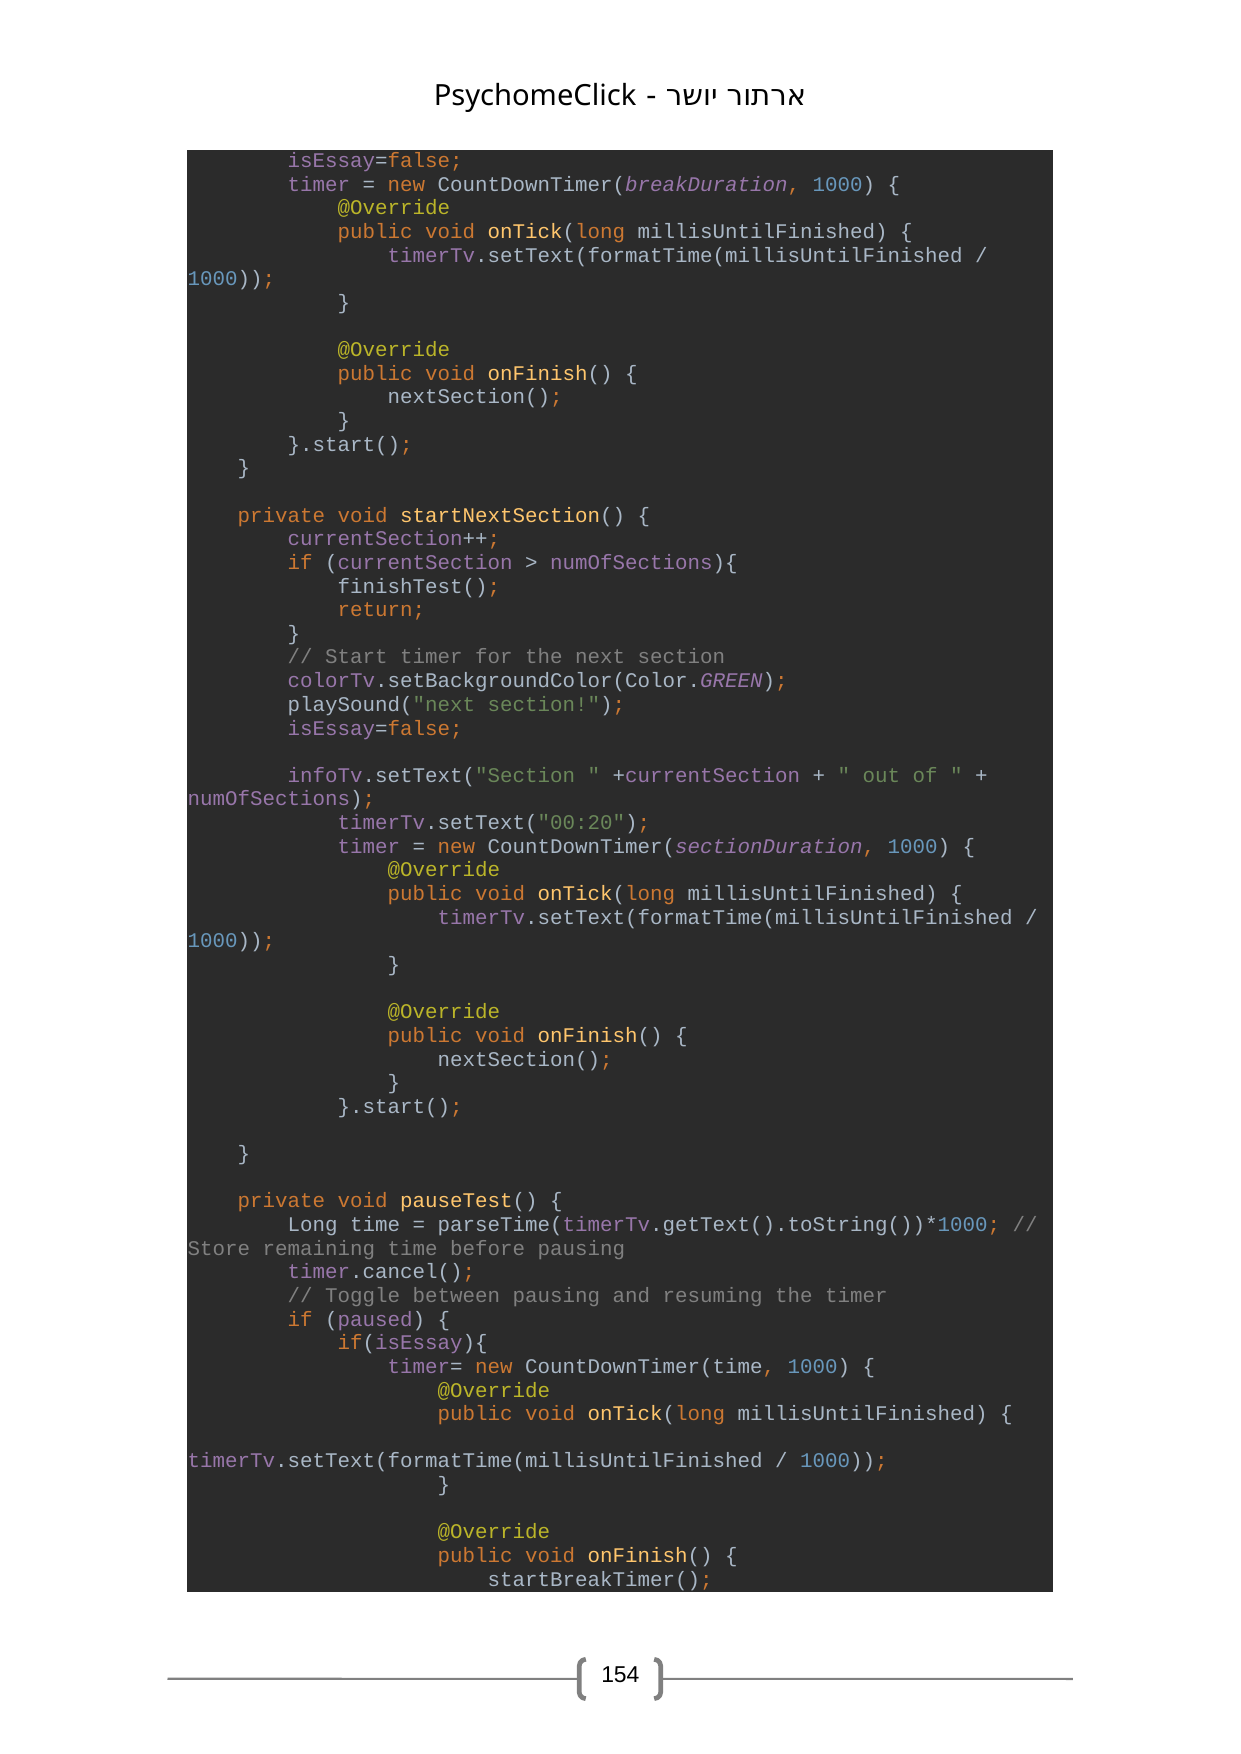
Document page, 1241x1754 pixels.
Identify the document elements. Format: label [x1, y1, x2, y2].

text [187, 150, 1053, 1592]
